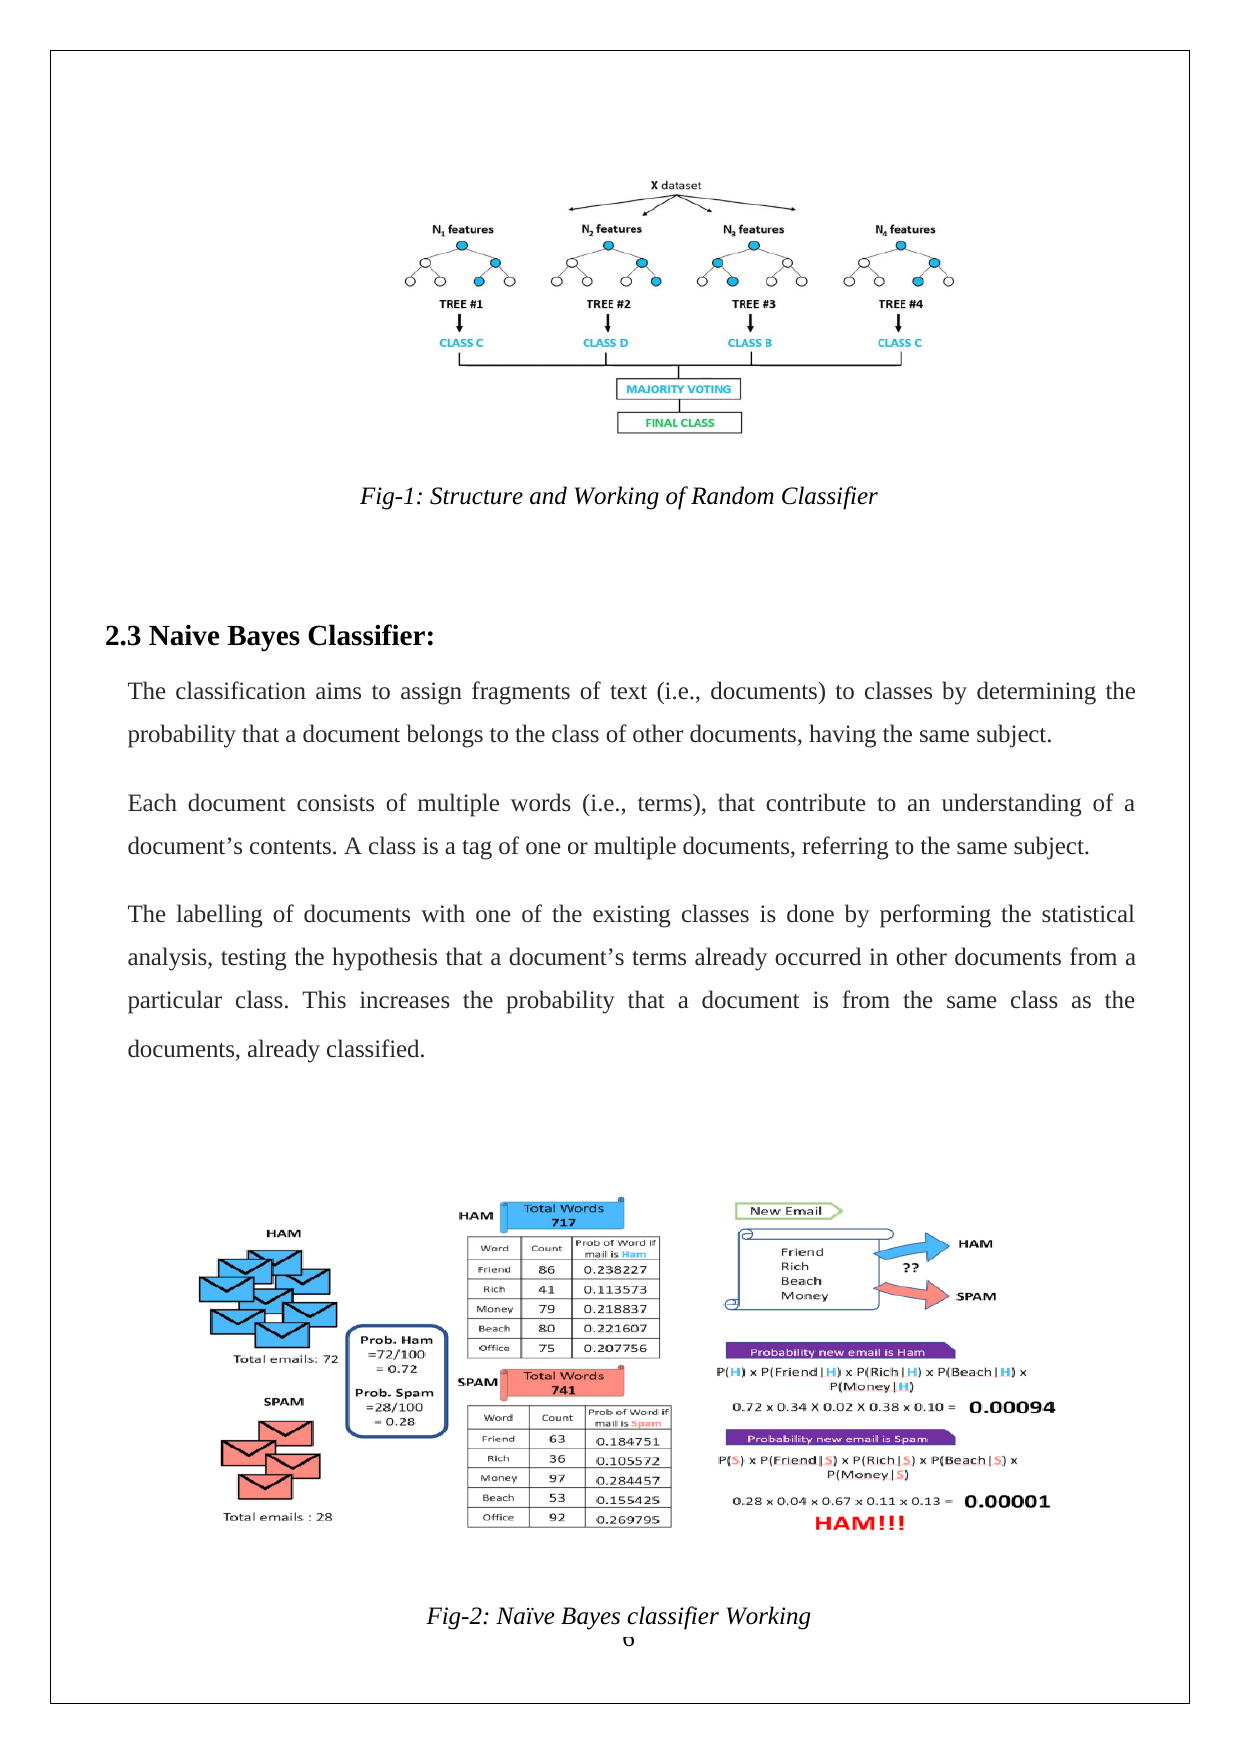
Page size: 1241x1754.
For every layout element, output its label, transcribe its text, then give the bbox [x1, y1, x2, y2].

text The classification aims to assign fragments of text (i.e., documents) to classes by determining the probability that a document belongs to the class of other documents, having the same subject. [127, 676, 1137, 748]
picture [296, 150, 1036, 448]
subtitle 2.3 Naive Bayes Classifier: [105, 618, 1152, 651]
picture [192, 1188, 1064, 1539]
text The labelling of documents with one of the existing classes is done by performing the statistical analysis, testing the hypothesis that a document’s terms already occurred in other documents from a particular class. This increases the probability that a document is from the same class as the documents, already classified. [127, 899, 1137, 1064]
text Each document consists of multiple words (i.e., terms), that contribute to an understanding of a document’s contents. A class is a tag of one or multiple documents, referring to the same subject. [127, 788, 1137, 859]
